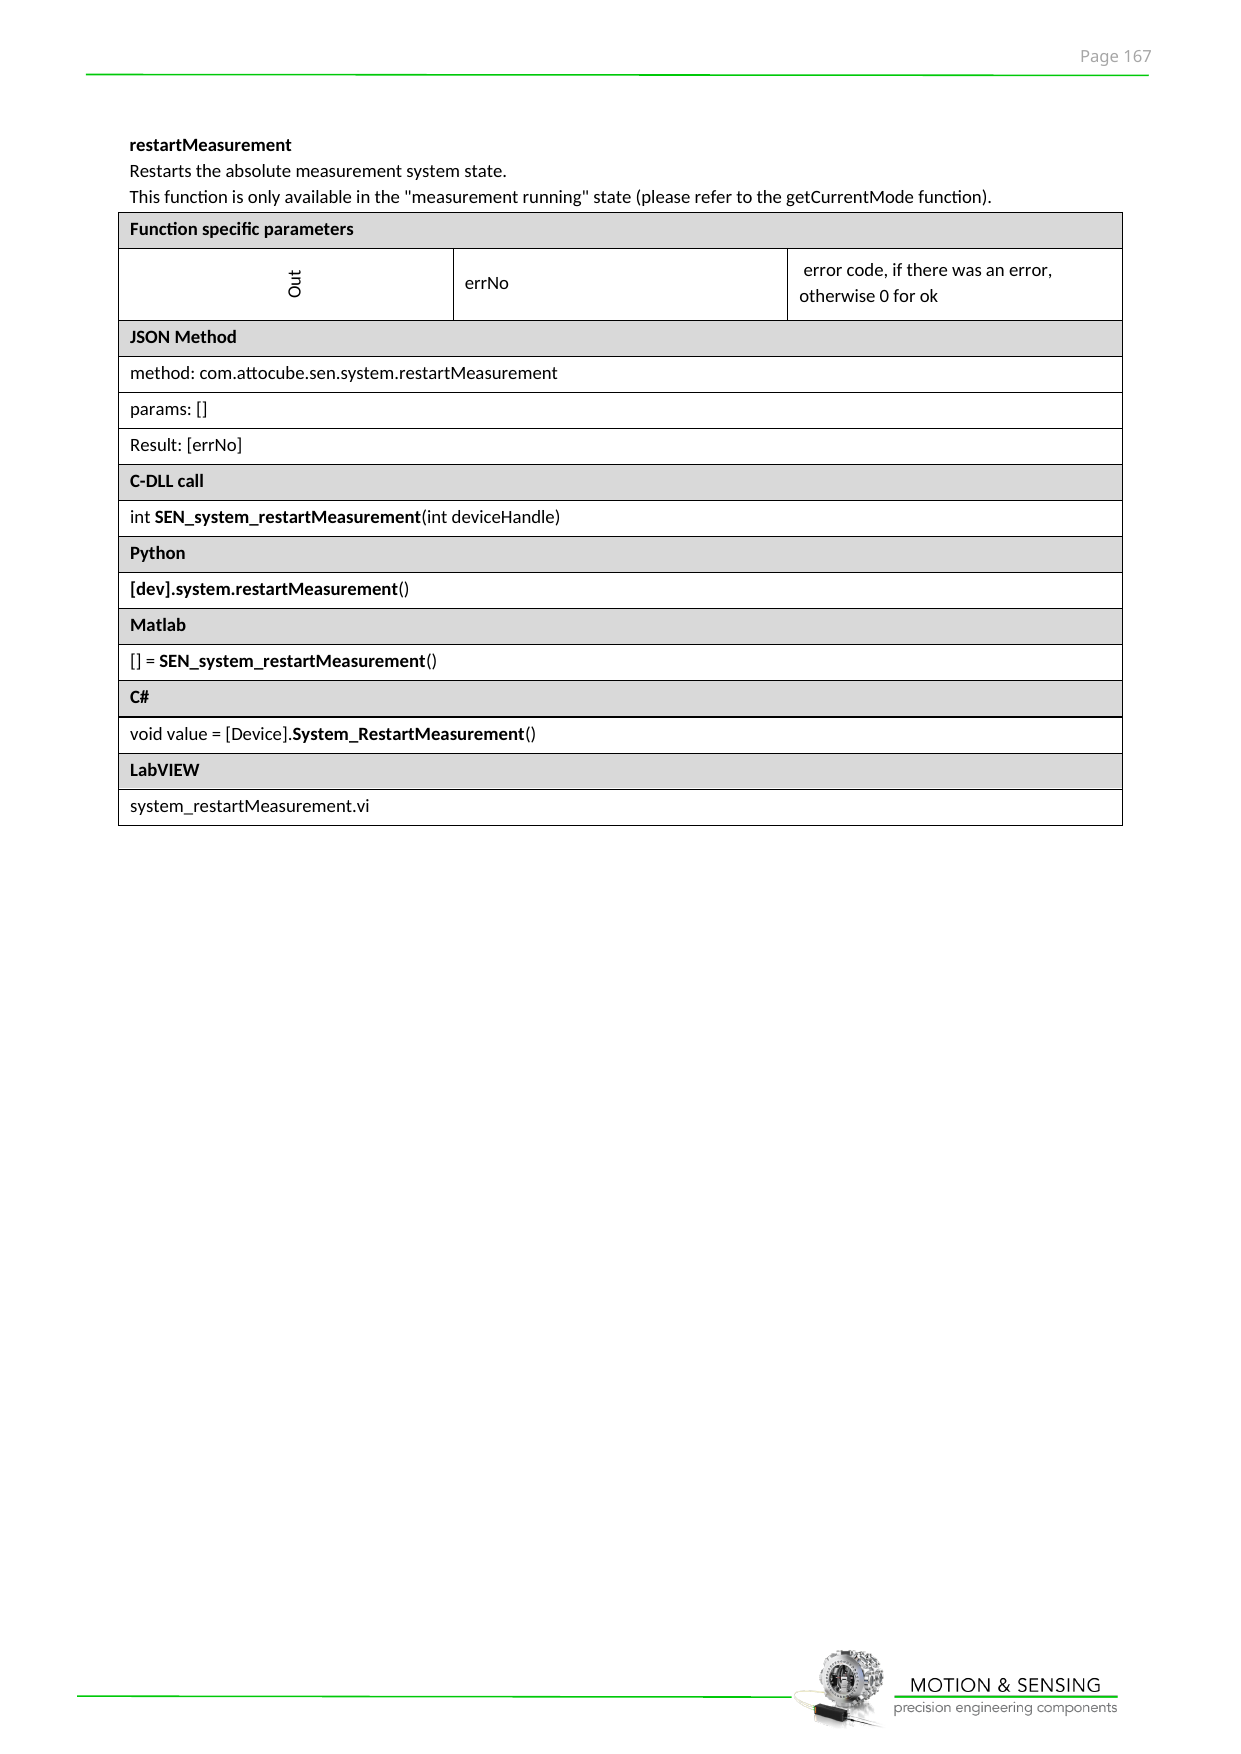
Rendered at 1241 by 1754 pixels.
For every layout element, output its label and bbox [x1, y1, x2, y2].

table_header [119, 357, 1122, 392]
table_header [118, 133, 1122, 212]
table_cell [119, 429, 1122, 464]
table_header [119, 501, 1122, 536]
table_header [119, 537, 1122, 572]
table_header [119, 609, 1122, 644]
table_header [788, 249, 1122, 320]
picture [789, 1632, 1129, 1744]
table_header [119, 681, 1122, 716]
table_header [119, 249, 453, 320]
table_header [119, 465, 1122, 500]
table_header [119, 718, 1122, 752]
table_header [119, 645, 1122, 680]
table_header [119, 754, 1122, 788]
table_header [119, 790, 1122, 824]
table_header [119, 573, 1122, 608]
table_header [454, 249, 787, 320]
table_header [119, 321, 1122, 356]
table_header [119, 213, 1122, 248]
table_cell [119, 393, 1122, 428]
